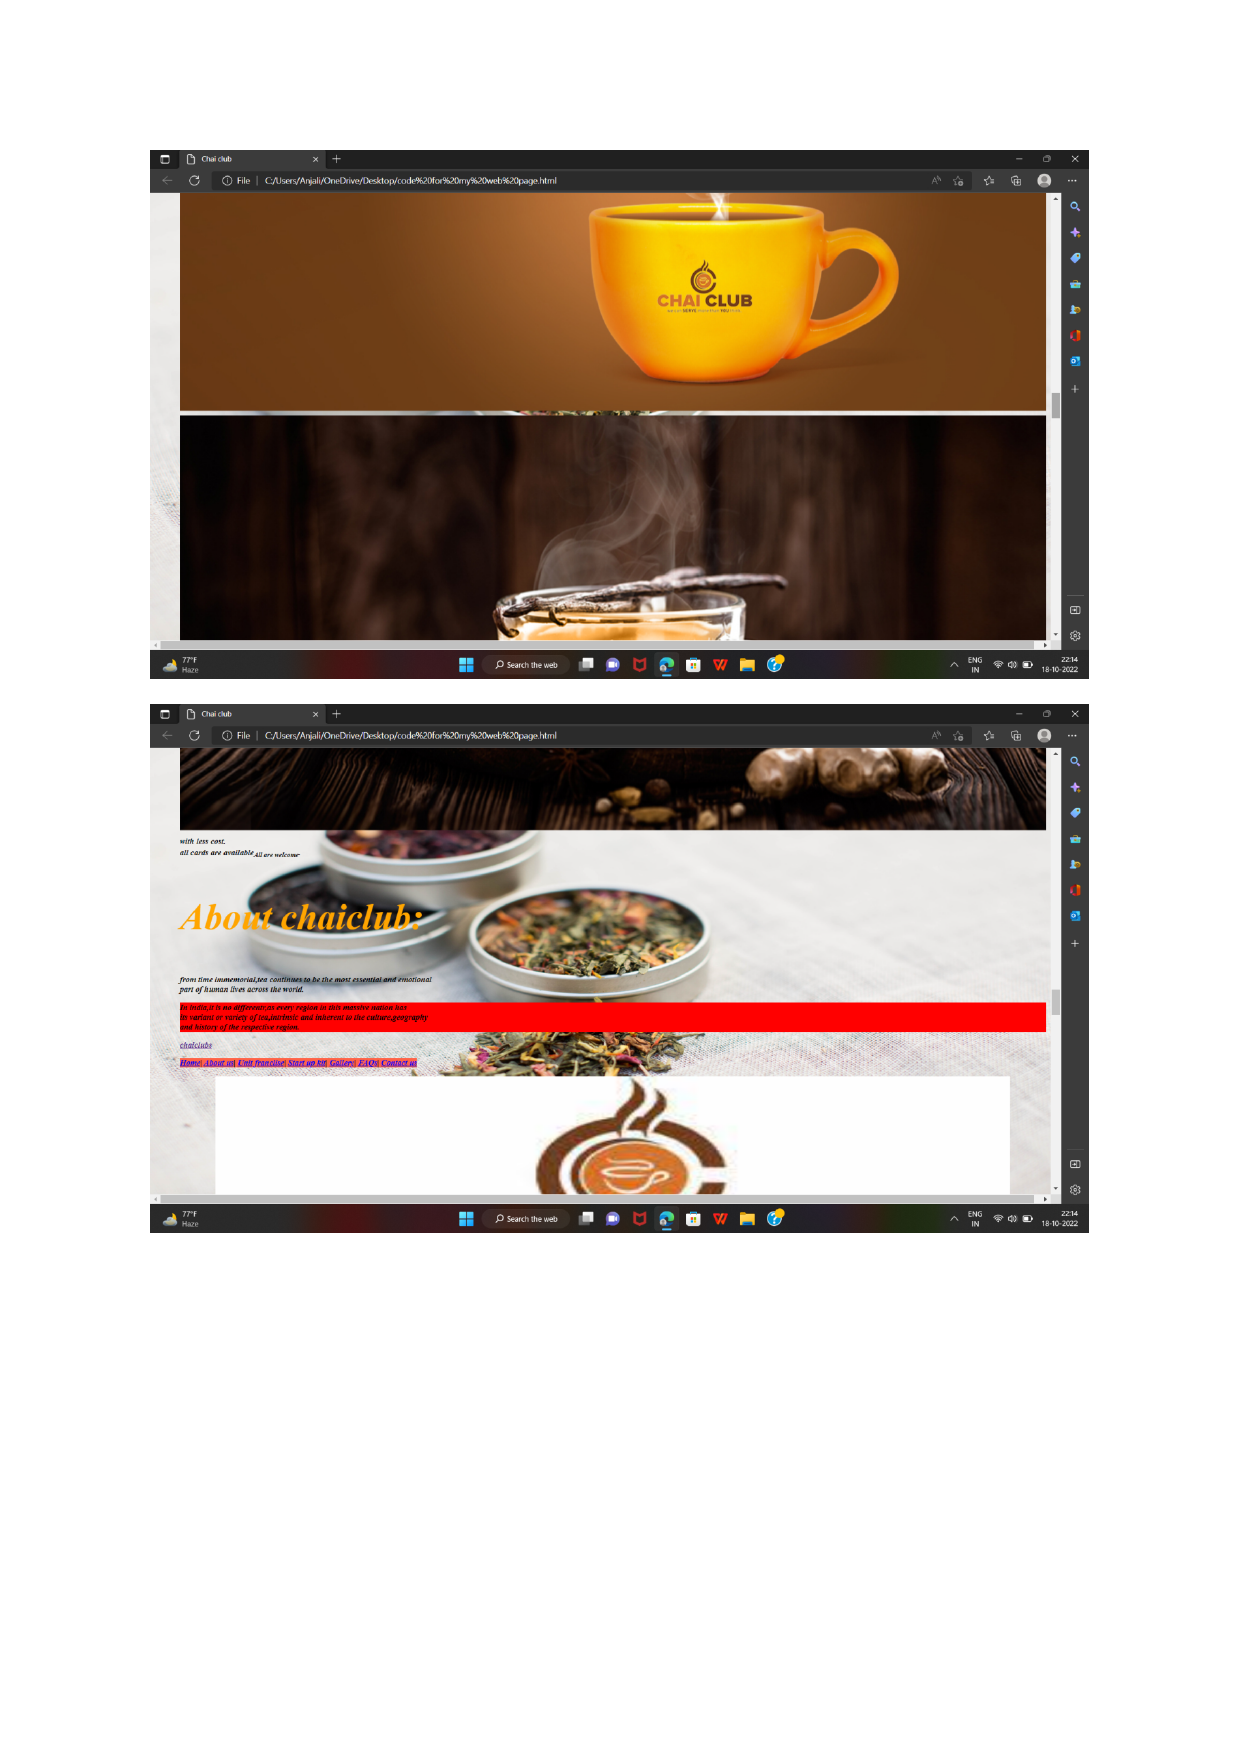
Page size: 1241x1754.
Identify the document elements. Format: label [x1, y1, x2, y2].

picture [150, 704, 1089, 1233]
picture [150, 150, 1089, 679]
